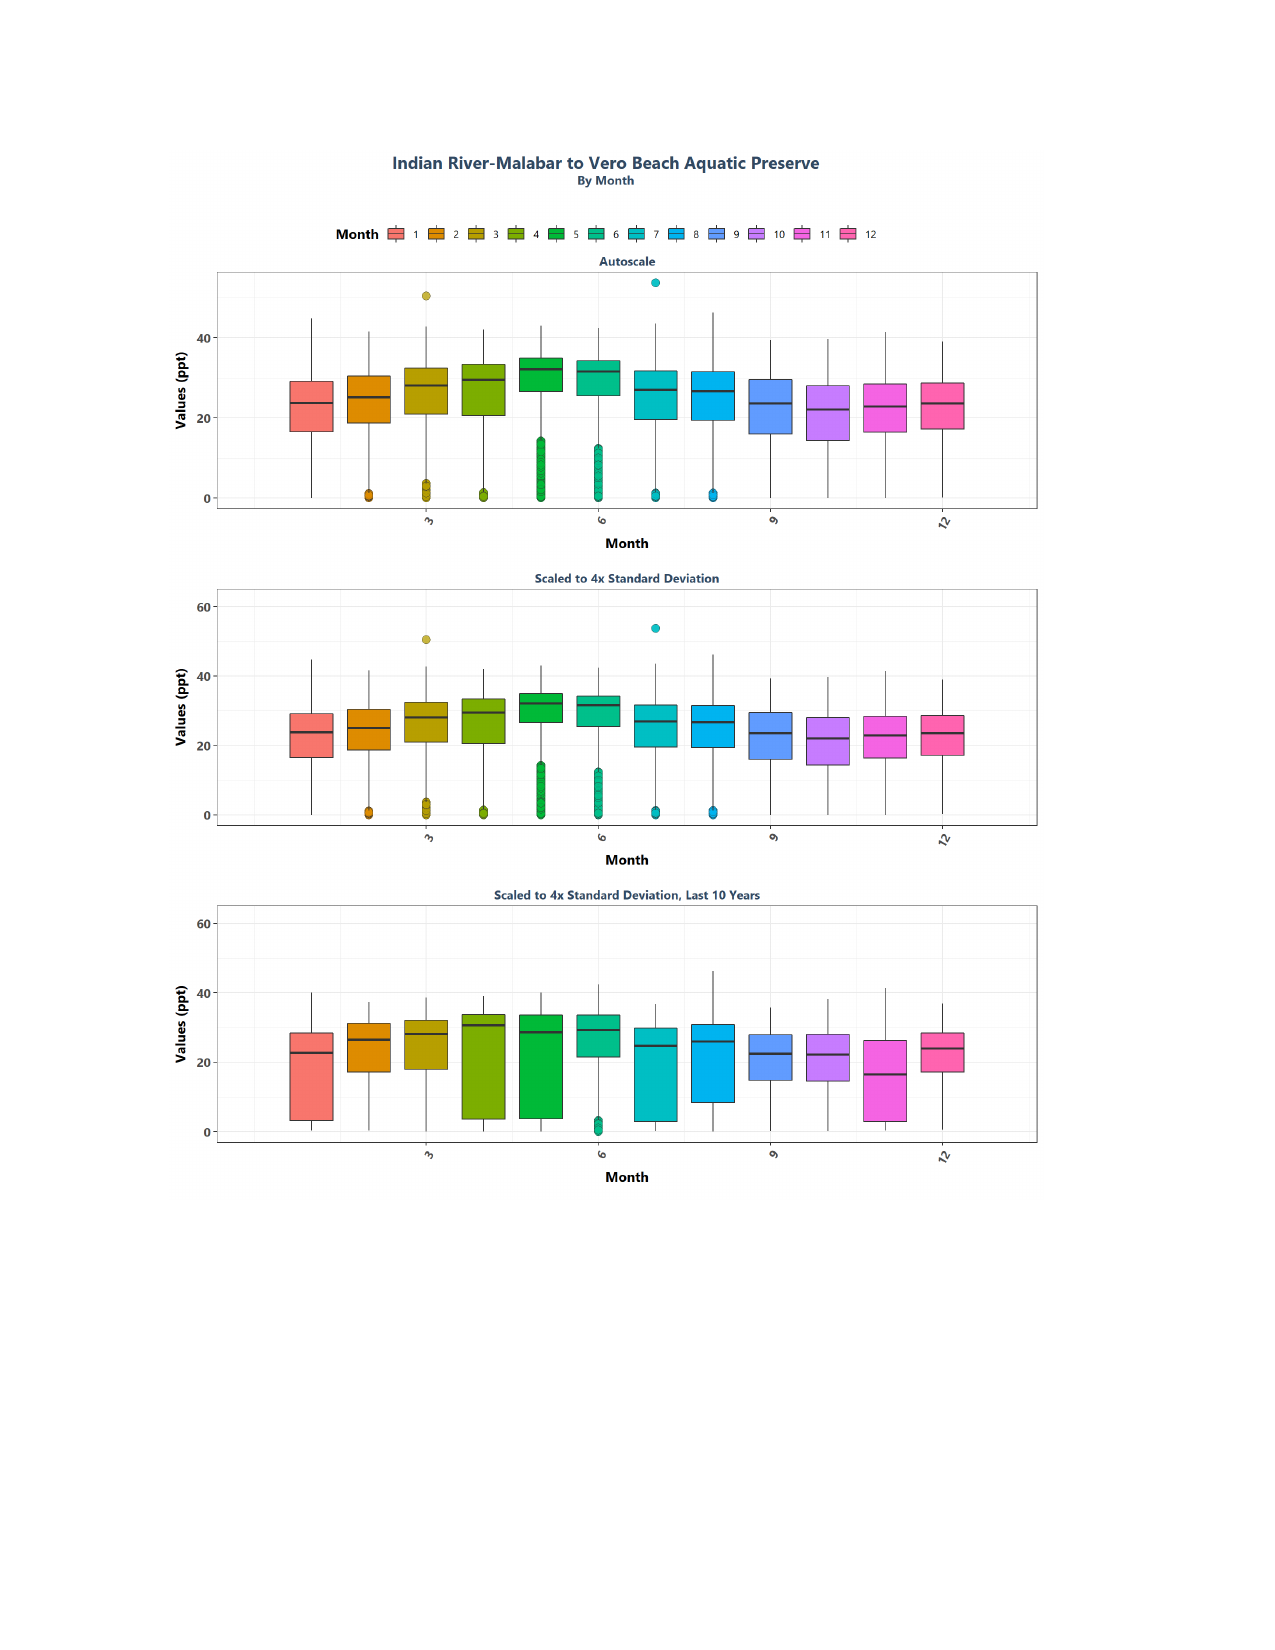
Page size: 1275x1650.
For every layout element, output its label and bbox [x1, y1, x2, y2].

picture [168, 150, 1044, 1200]
